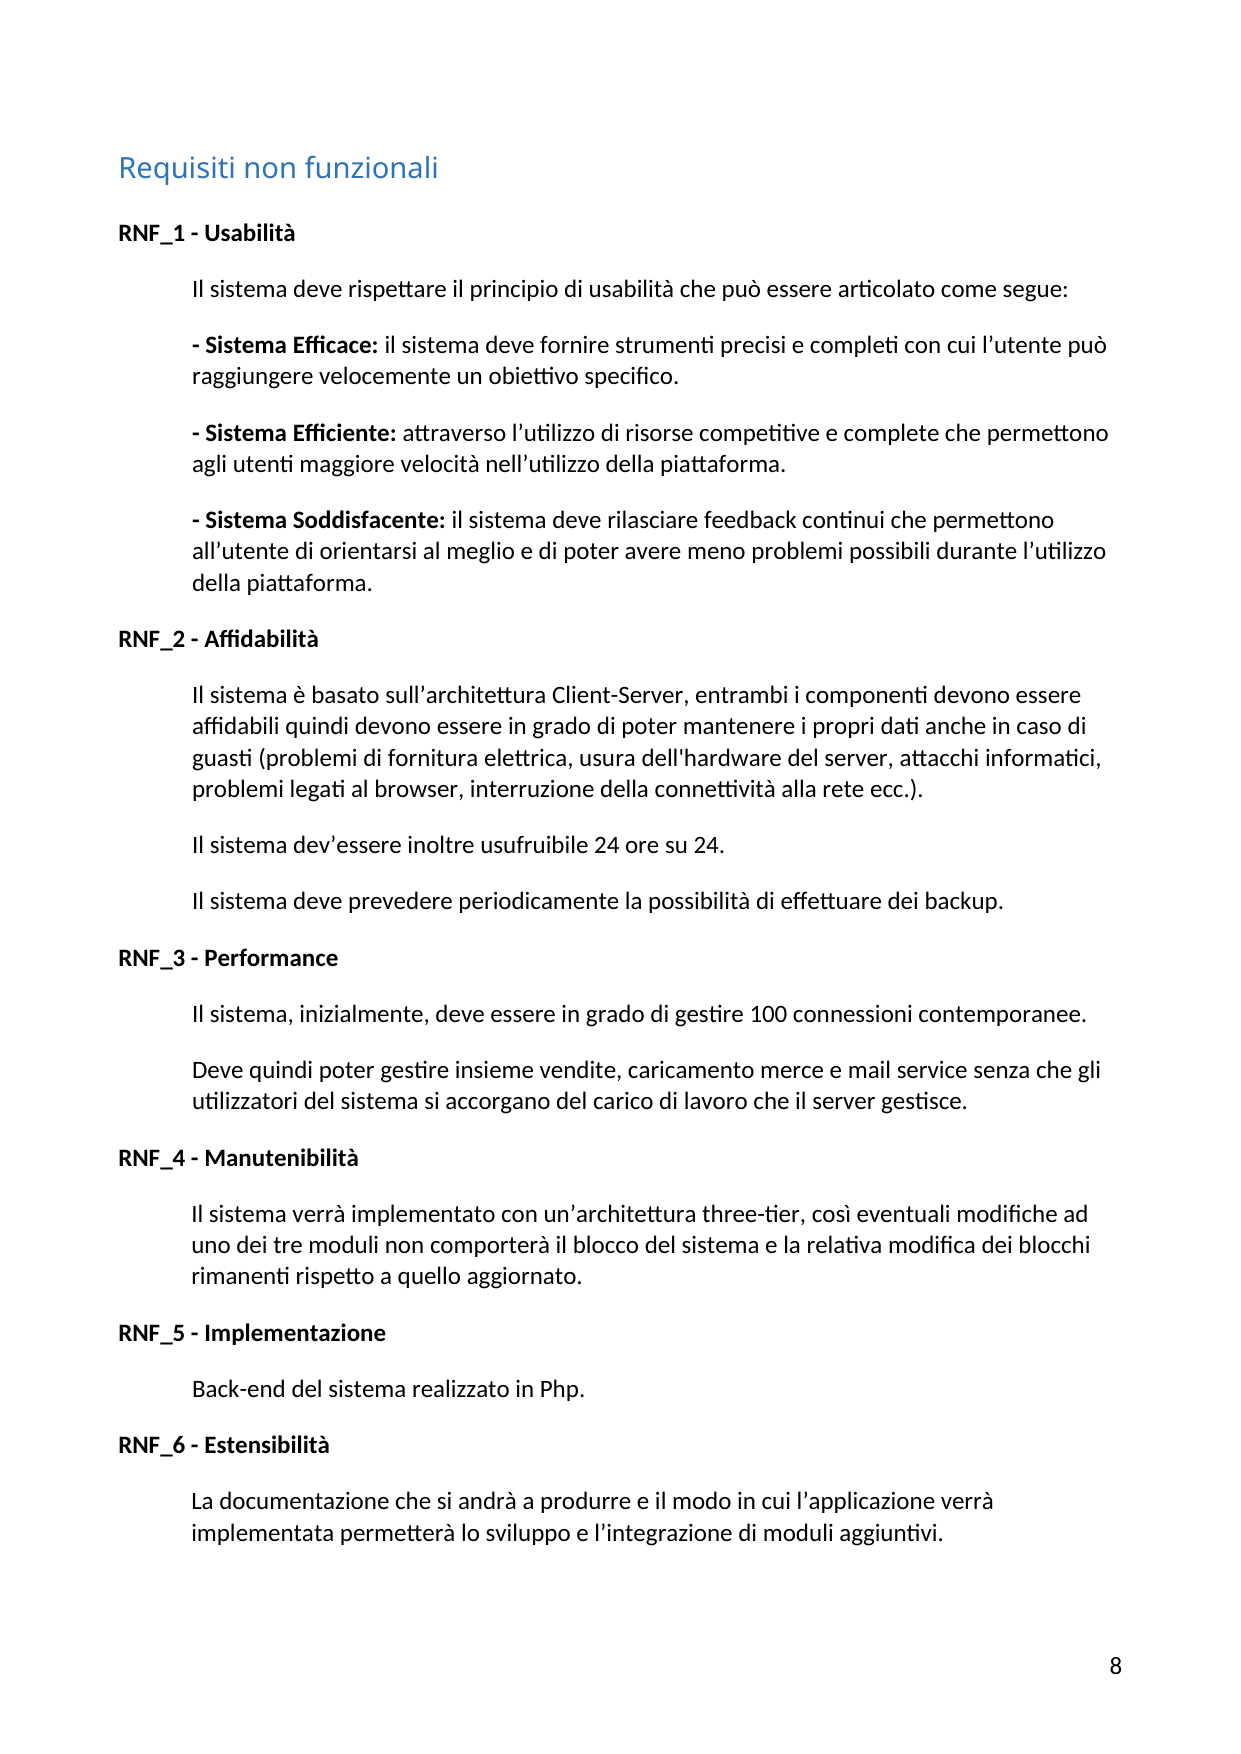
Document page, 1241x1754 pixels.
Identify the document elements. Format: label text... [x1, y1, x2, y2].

text RNF_3 - Performance [118, 941, 1122, 972]
text Back-end del sistema realizzato in Php. [118, 1372, 1122, 1403]
text Il sistema deve rispettare il principio di usabilità che può essere articolato come segue: [118, 272, 1122, 303]
text RNF_6 - Estensibilità [118, 1428, 1122, 1460]
text - Sistema Efficace: il sistema deve fornire strumenti precisi e completi con cui l’utente può raggiungere velocemente un obiettivo specifico. [118, 328, 1122, 391]
text Il sistema è basato sull’architettura Client-Server, entrambi i componenti devono essere affidabili quindi devono essere in grado di poter mantenere i propri dati anche in caso di guasti (problemi di fornitura elettrica, usura dell'hardware del server, attacchi informatici, problemi legati al browser, interruzione della connettività alla rete ecc.). [192, 678, 1122, 803]
text RNF_4 - Manutenibilità [118, 1141, 1122, 1172]
text Deve quindi poter gestire insieme vendite, caricamento merce e mail service senza che gli utilizzatori del sistema si accorgano del carico di lavoro che il server gestisce. [192, 1053, 1122, 1116]
text Il sistema, inizialmente, deve essere in grado di gestire 100 connessioni contemporanee. [118, 997, 1122, 1028]
text - Sistema Efficiente: attraverso l’utilizzo di risorse competitive e complete che permettono agli utenti maggiore velocità nell’utilizzo della piattaforma. [192, 416, 1122, 478]
text RNF_5 - Implementazione [118, 1316, 1122, 1347]
text RNF_2 - Affidabilità [118, 622, 1122, 653]
text La documentazione che si andrà a produrre e il modo in cui l’applicazione verrà implementata permetterà lo sviluppo e l’integrazione di moduli aggiuntivi. [191, 1485, 1122, 1547]
text - Sistema Soddisfacente: il sistema deve rilasciare feedback continui che permettono all’utente di orientarsi al meglio e di poter avere meno problemi possibili durante l’utilizzo della piattaforma. [192, 503, 1122, 597]
text Il sistema verrà implementato con un’architettura three-tier, così eventuali modifiche ad uno dei tre moduli non comporterà il blocco del sistema e la relativa modifica dei blocchi rimanenti rispetto a quello aggiornato. [191, 1197, 1122, 1291]
text Il sistema deve prevedere periodicamente la possibilità di effettuare dei backup. [192, 885, 1122, 916]
text Il sistema dev’essere inoltre usufruibile 24 ore su 24. [192, 828, 1122, 860]
subtitle Requisiti non funzionali [118, 148, 1122, 187]
text RNF_1 - Usabilità [118, 216, 1122, 247]
